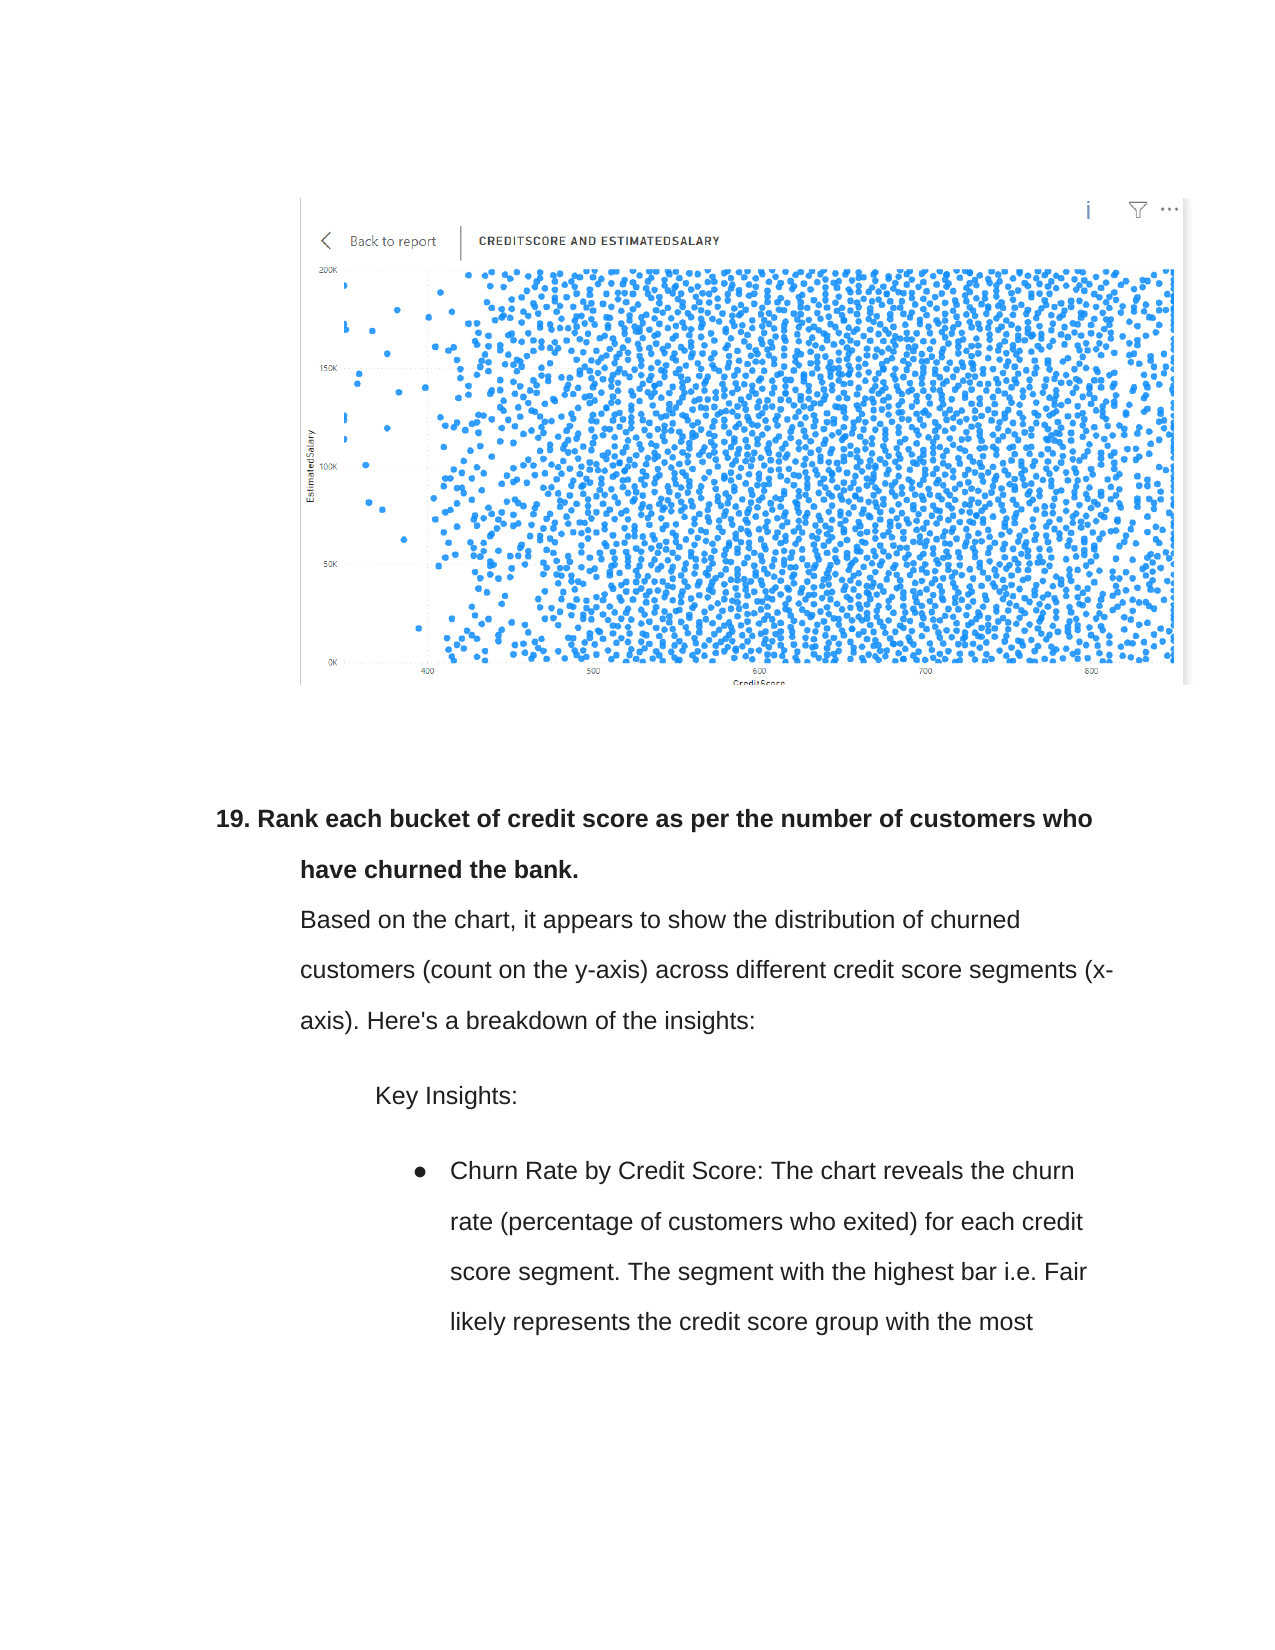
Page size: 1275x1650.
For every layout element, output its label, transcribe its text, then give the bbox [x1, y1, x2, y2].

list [412, 1156, 1125, 1336]
text 19. Rank each bucket of credit score as per the number of customers who have churned the bank. Based on the chart, it appears to show the distribution of churned customers (count on the y-axis) across different credit score segments (x-axis). Here's a breakdown of the insights: [216, 804, 1125, 1034]
picture [300, 198, 1193, 685]
text Key Insights: [375, 1081, 1125, 1110]
